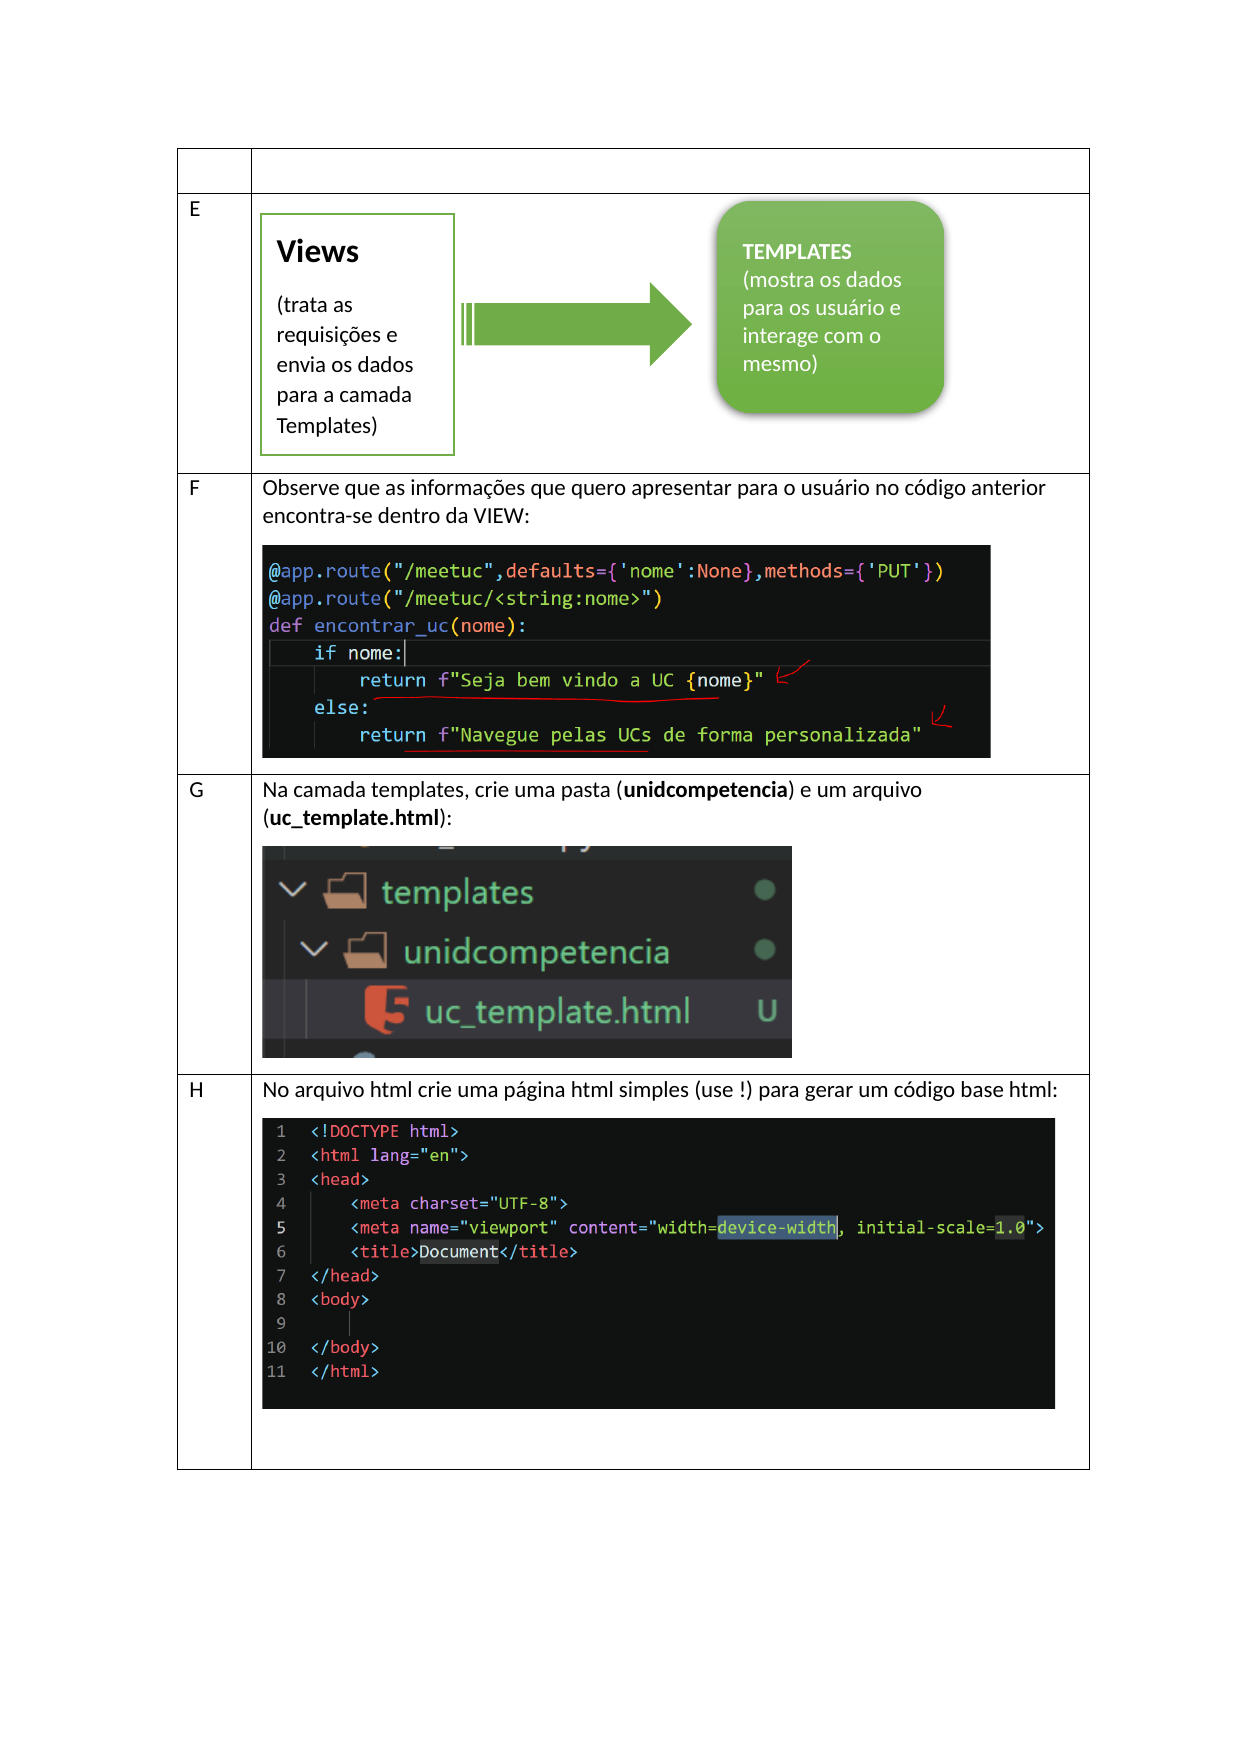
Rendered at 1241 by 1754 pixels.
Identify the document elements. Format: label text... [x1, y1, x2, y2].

table_cell H [178, 1075, 251, 1469]
table_cell Na camada templates, crie uma pasta (unidcompetencia) e um arquivo (uc_template.html): [252, 775, 1089, 1074]
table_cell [252, 149, 1089, 193]
picture [262, 1118, 1056, 1409]
table_cell E [178, 194, 251, 472]
picture [262, 545, 991, 758]
picture [262, 846, 792, 1058]
table_cell [252, 194, 1089, 472]
table_cell Observe que as informações que quero apresentar para o usuário no código anterior encontra-se dentro da VIEW: [252, 474, 1089, 774]
table_cell G [178, 775, 251, 1074]
table_cell F [178, 474, 251, 774]
table_cell D [178, 149, 251, 193]
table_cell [252, 1075, 1089, 1469]
